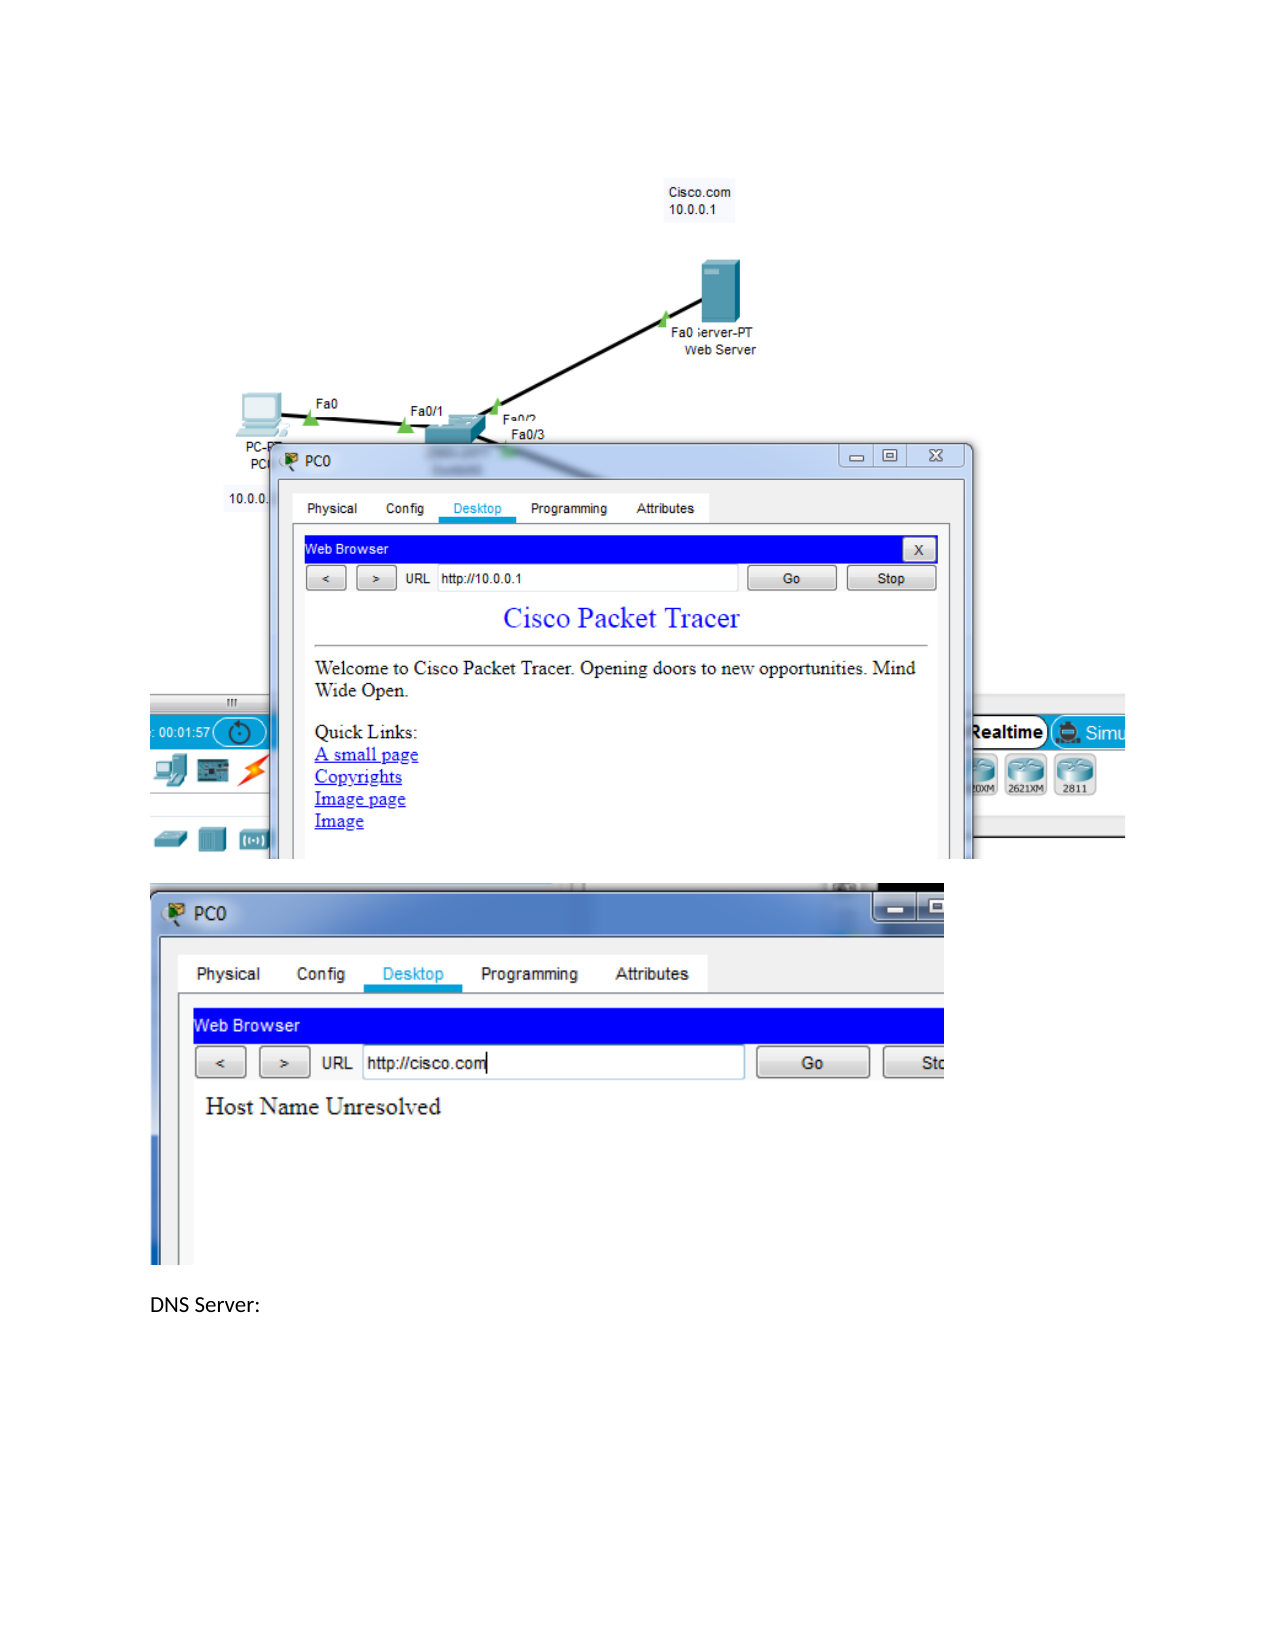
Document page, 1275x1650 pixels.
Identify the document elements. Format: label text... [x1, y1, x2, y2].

picture [179, 728, 184, 737]
picture [1096, 730, 1111, 739]
picture [150, 883, 944, 1265]
picture [160, 728, 165, 737]
picture [1054, 722, 1080, 745]
picture [150, 150, 1125, 859]
picture [168, 728, 173, 737]
picture [1112, 730, 1120, 739]
text DNS Server: [150, 1290, 1125, 1318]
